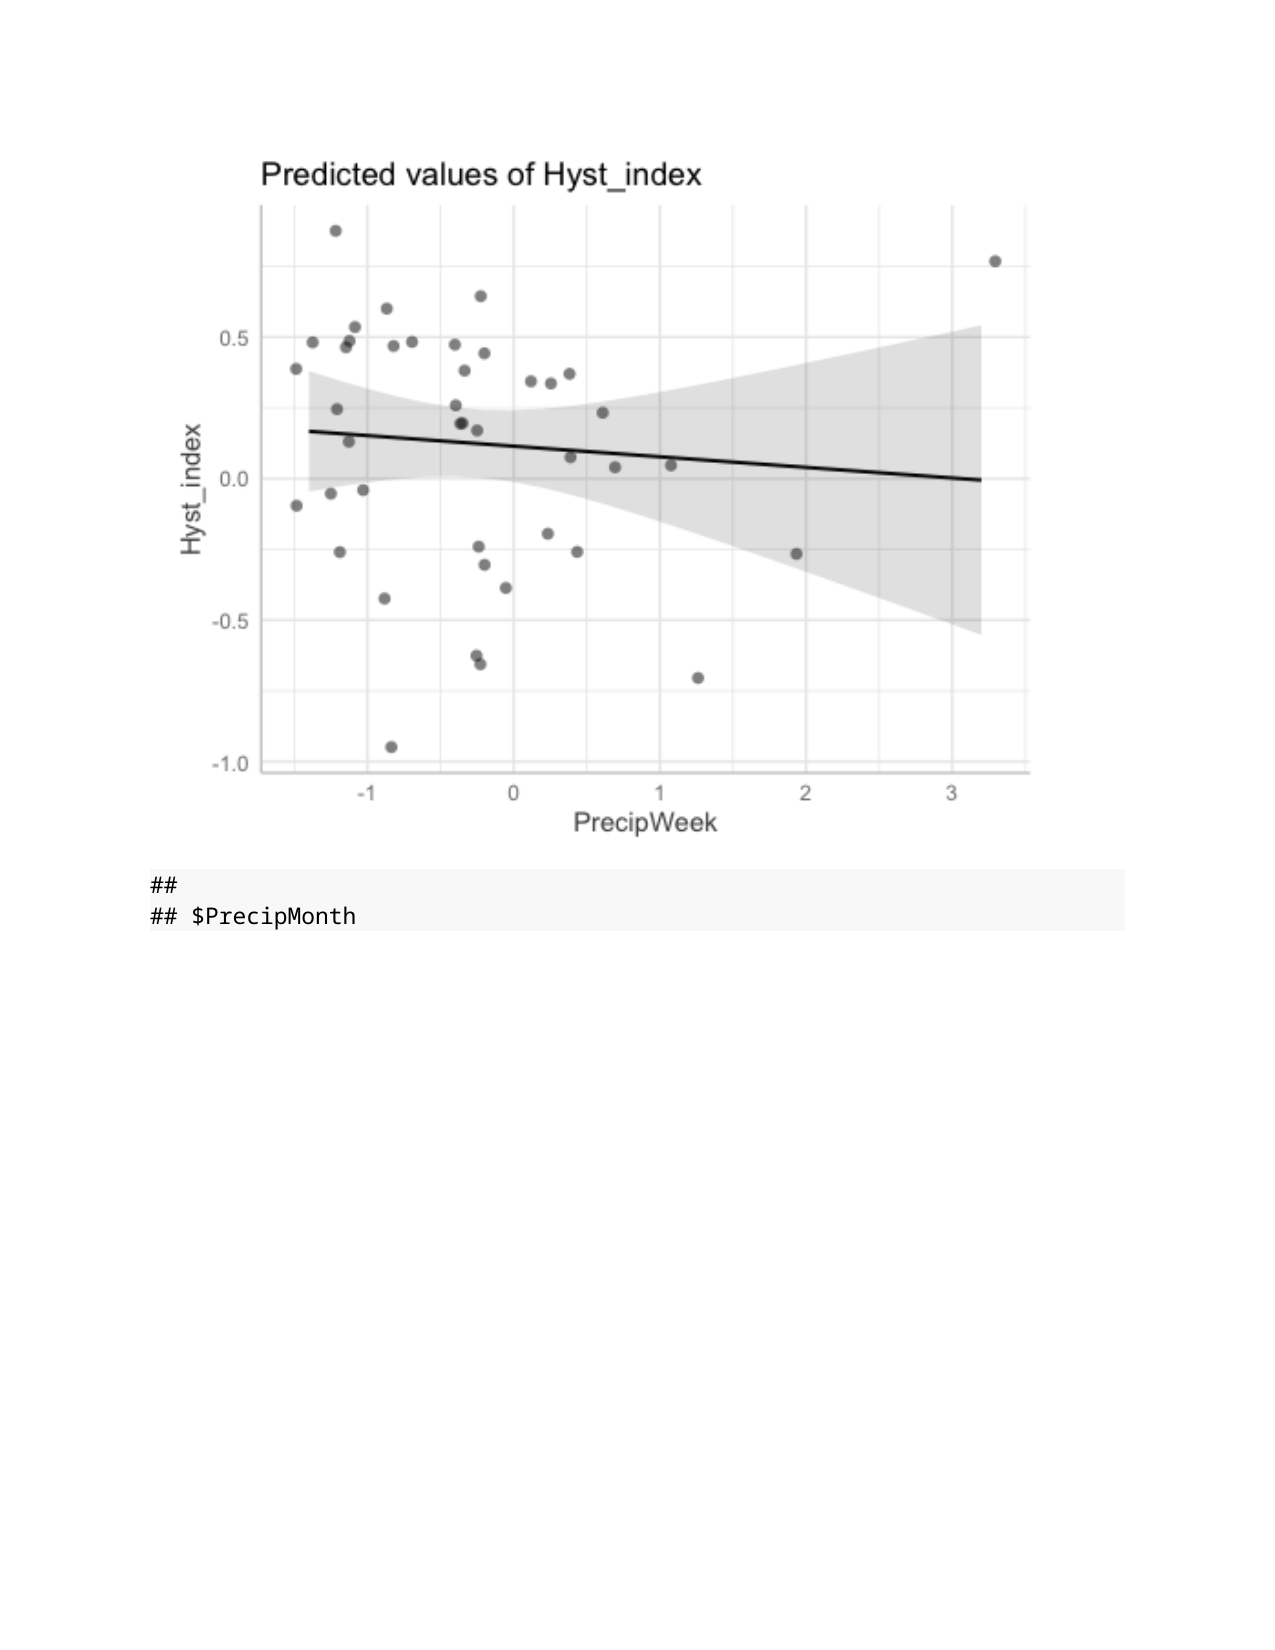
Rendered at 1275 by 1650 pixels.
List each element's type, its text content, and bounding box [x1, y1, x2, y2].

text ## ## $PrecipMonth [150, 869, 1125, 931]
picture [168, 150, 1044, 850]
